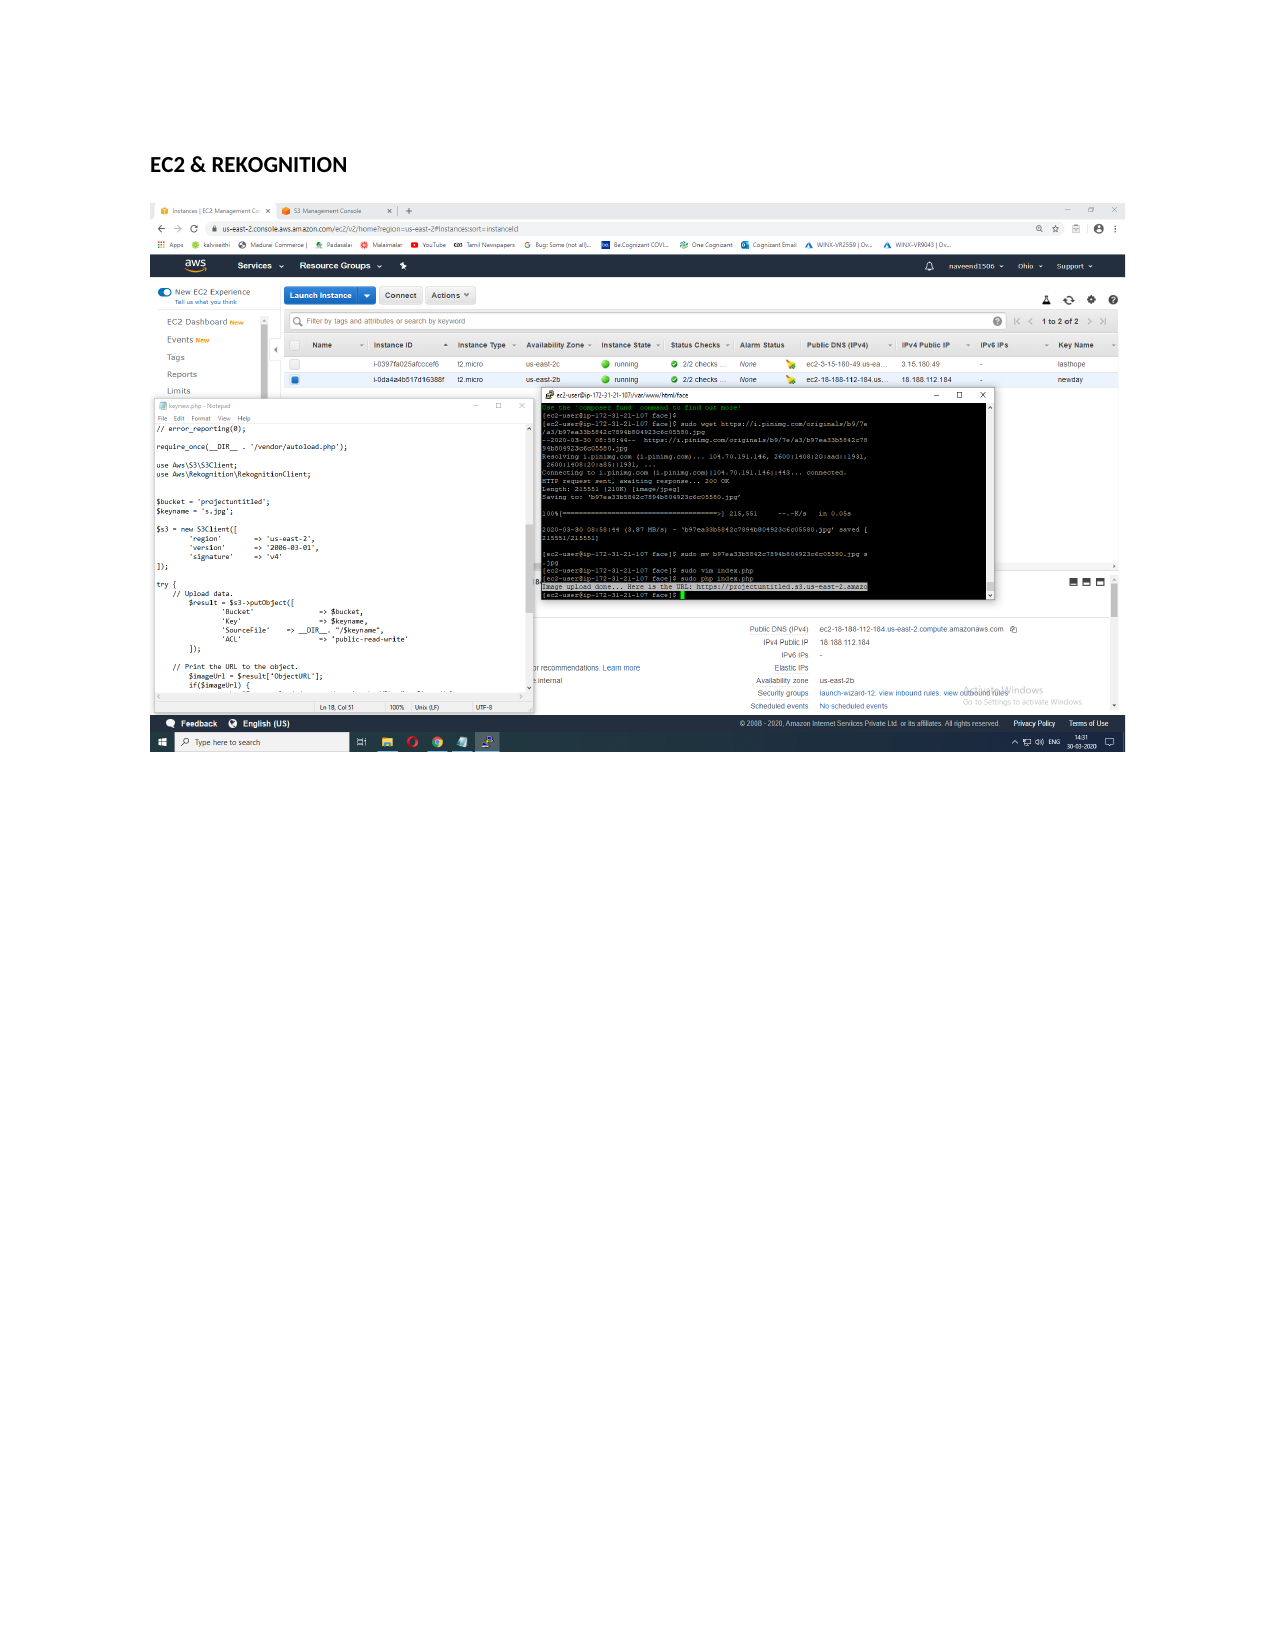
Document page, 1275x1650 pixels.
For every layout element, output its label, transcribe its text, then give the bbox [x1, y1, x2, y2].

text EC2 & REKOGNITION [150, 150, 1125, 178]
picture [150, 203, 1125, 752]
